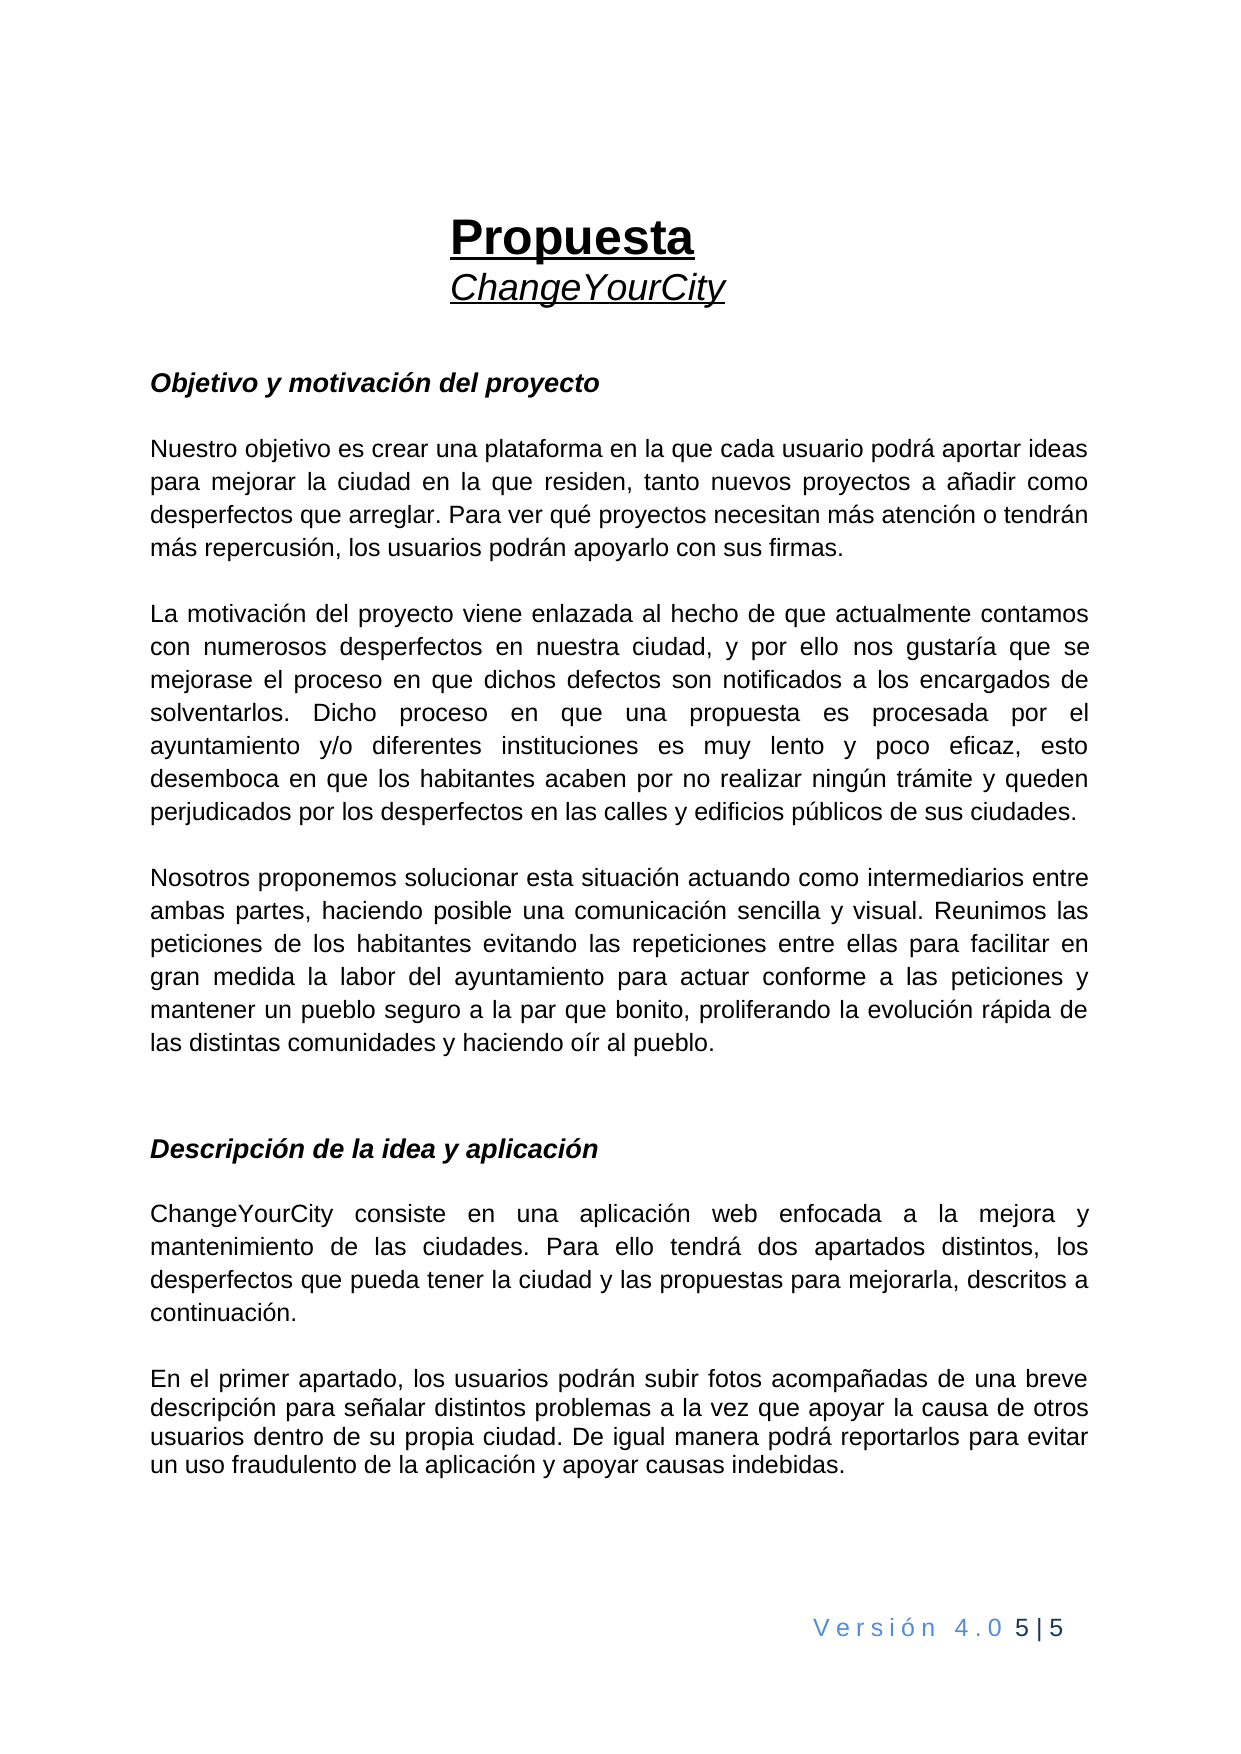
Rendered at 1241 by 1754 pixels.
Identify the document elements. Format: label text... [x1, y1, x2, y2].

text Propuesta [450, 207, 1090, 265]
text Nuestro objetivo es crear una plataforma en la que cada usuario podrá aportar ideas para mejorar la ciudad en la que residen, tanto nuevos proyectos a añadir como desperfectos que arreglar. Para ver qué proyectos necesitan más atención o tendrán más repercusión, los usuarios podrán apoyarlo con sus firmas. [150, 434, 1090, 561]
text Descripción de la idea y aplicación [150, 1133, 1090, 1164]
text La motivación del proyecto viene enlazada al hecho de que actualmente contamos con numerosos desperfectos en nuestra ciudad, y por ello nos gustaría que se mejorase el proceso en que dichos defectos son notificados a los encargados de solventarlos. Dicho proceso en que una propuesta es procesada por el ayuntamiento y/o diferentes instituciones es muy lento y poco eficaz, esto desemboca en que los habitantes acaben por no realizar ningún trámite y queden perjudicados por los desperfectos en las calles y edificios públicos de sus ciudades. [150, 627, 1090, 826]
text ChangeYourCity [375, 265, 1090, 308]
text Nosotros proponemos solucionar esta situación actuando como intermediarios entre ambas partes, haciendo posible una comunicación sencilla y visual. Reunimos las peticiones de los habitantes evitando las repeticiones entre ellas para facilitar en gran medida la labor del ayuntamiento para actuar conforme a las peticiones y mantener un pueblo seguro a la par que bonito, proliferando la evolución rápida de las distintas comunidades y haciendo oír al pueblo. [150, 863, 1090, 1057]
text ChangeYourCity consiste en una aplicación web enfocada a la mejora y mantenimiento de las ciudades. Para ello tendrá dos apartados distintos, los desperfectos que pueda tener la ciudad y las propuestas para mejorarla, descritos a continuación. [150, 1199, 1090, 1327]
text En el primer apartado, los usuarios podrán subir fotos acompañadas de una breve descripción para señalar distintos problemas a la vez que apoyar la causa de otros usuarios dentro de su propia ciudad. De igual manera podrá reportarlos para evitar un uso fraudulento de la aplicación y apoyar causas indebidas. [150, 1364, 1090, 1479]
text Objetivo y motivación del proyecto [150, 367, 1090, 399]
